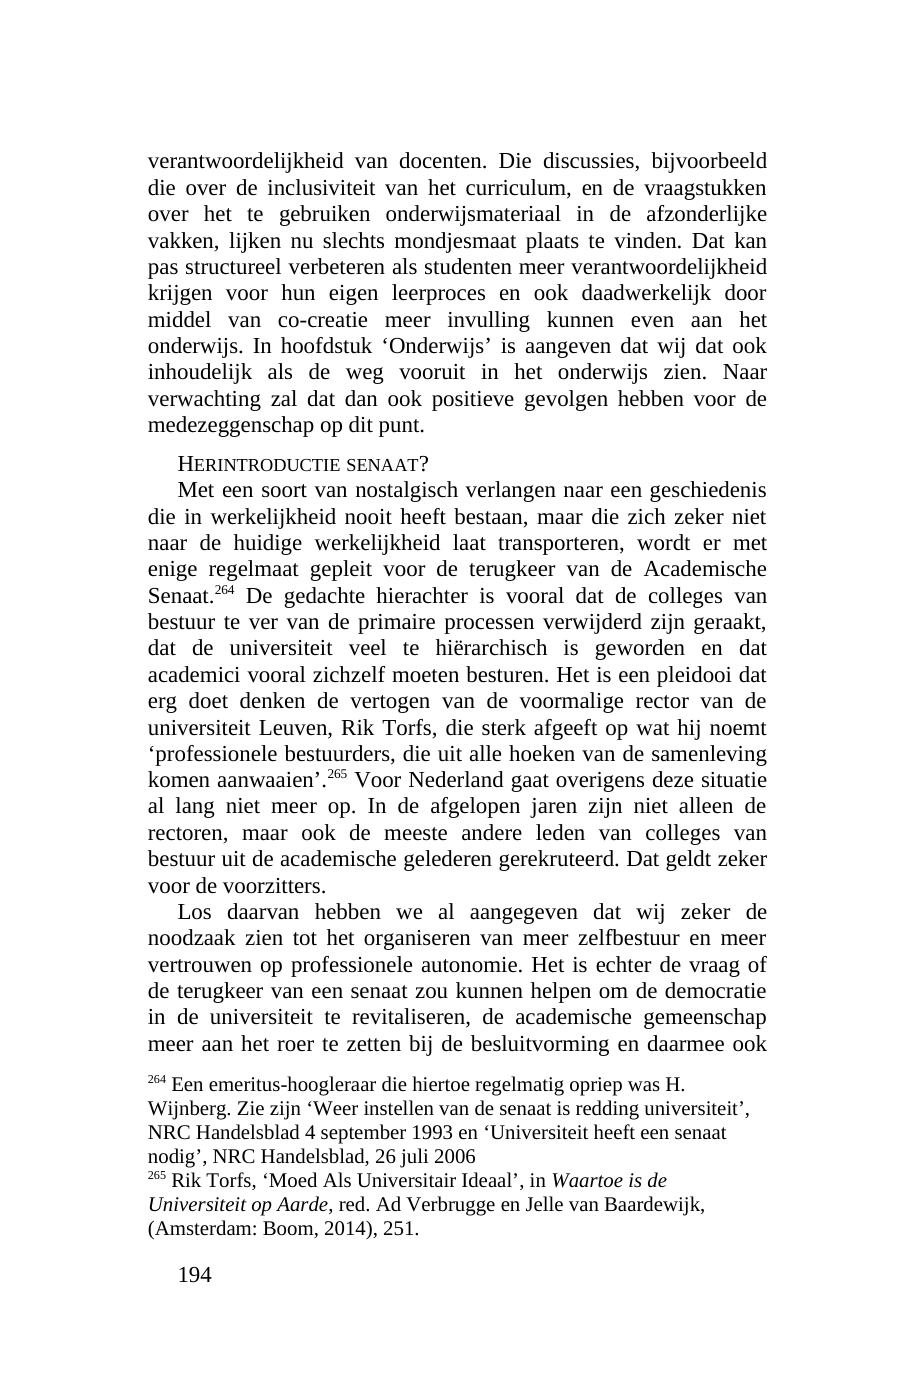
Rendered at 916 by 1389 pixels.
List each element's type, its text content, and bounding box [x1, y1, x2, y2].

text Met een soort van nostalgisch verlangen naar een geschiedenis die in werkelijkheid nooit heeft bestaan, maar die zich zeker niet naar de huidige werkelijkheid laat transporteren, wordt er met enige regelmaat gepleit voor de terugkeer van de Academische Senaat. De gedachte hierachter is vooral dat de colleges van bestuur te ver van de primaire processen verwijderd zijn geraakt, dat de universiteit veel te hiërarchisch is geworden en dat academici vooral zichzelf moeten besturen. Het is een pleidooi dat erg doet denken de vertogen van de voormalige rector van de universiteit Leuven, Rik Torfs, die sterk afgeeft op wat hij noemt ‘professionele bestuurders, die uit alle hoeken van de samenleving komen aanwaaien’. Voor Nederland gaat overigens deze situatie al lang niet meer op. In de afgelopen jaren zijn niet alleen de rectoren, maar ook de meeste andere leden van colleges van bestuur uit de academische gelederen gerekruteerd. Dat geldt zeker voor de voorzitters. [148, 476, 768, 898]
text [148, 898, 768, 1056]
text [148, 148, 768, 437]
subtitle Herintroductie senaat? [177, 450, 768, 476]
